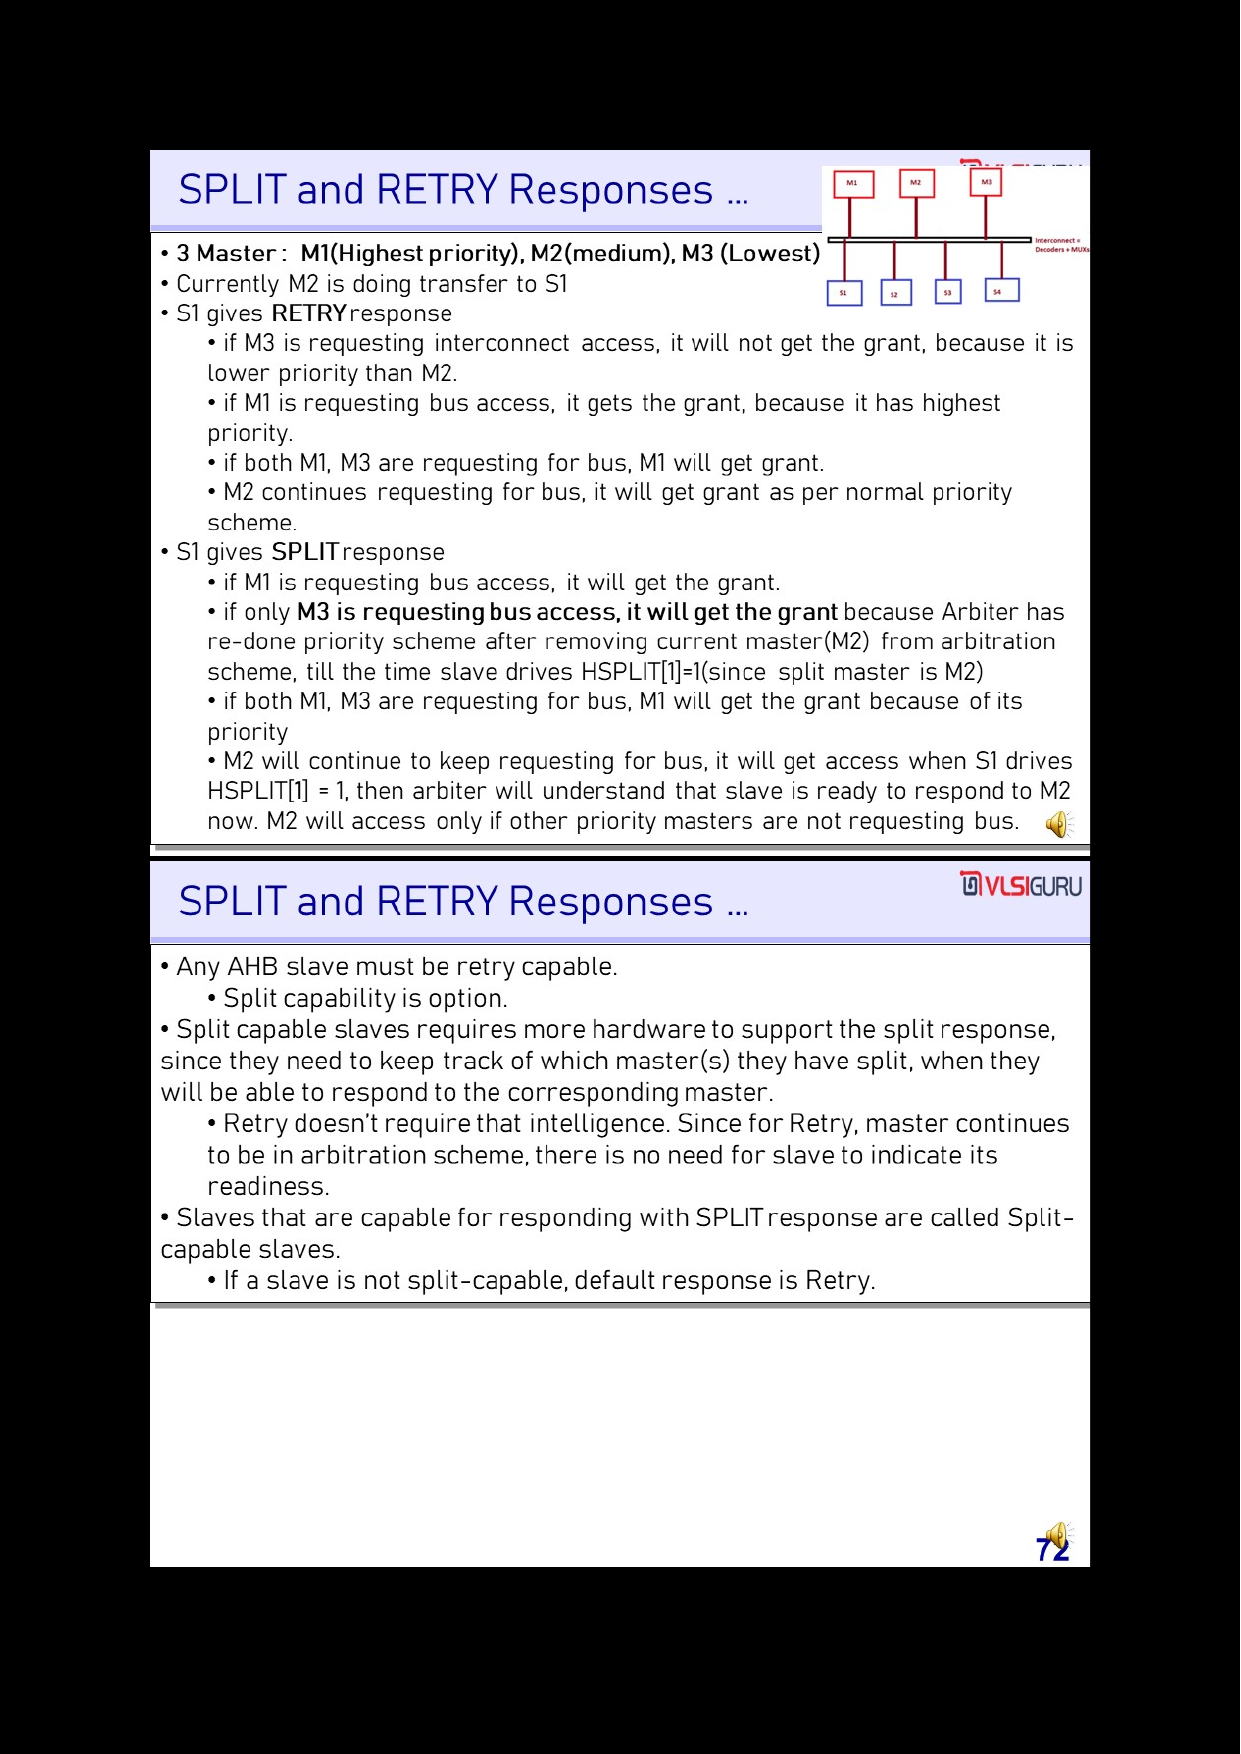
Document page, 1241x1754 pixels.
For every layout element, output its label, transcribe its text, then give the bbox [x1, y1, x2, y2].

picture [150, 861, 1091, 1567]
picture [150, 150, 1091, 856]
